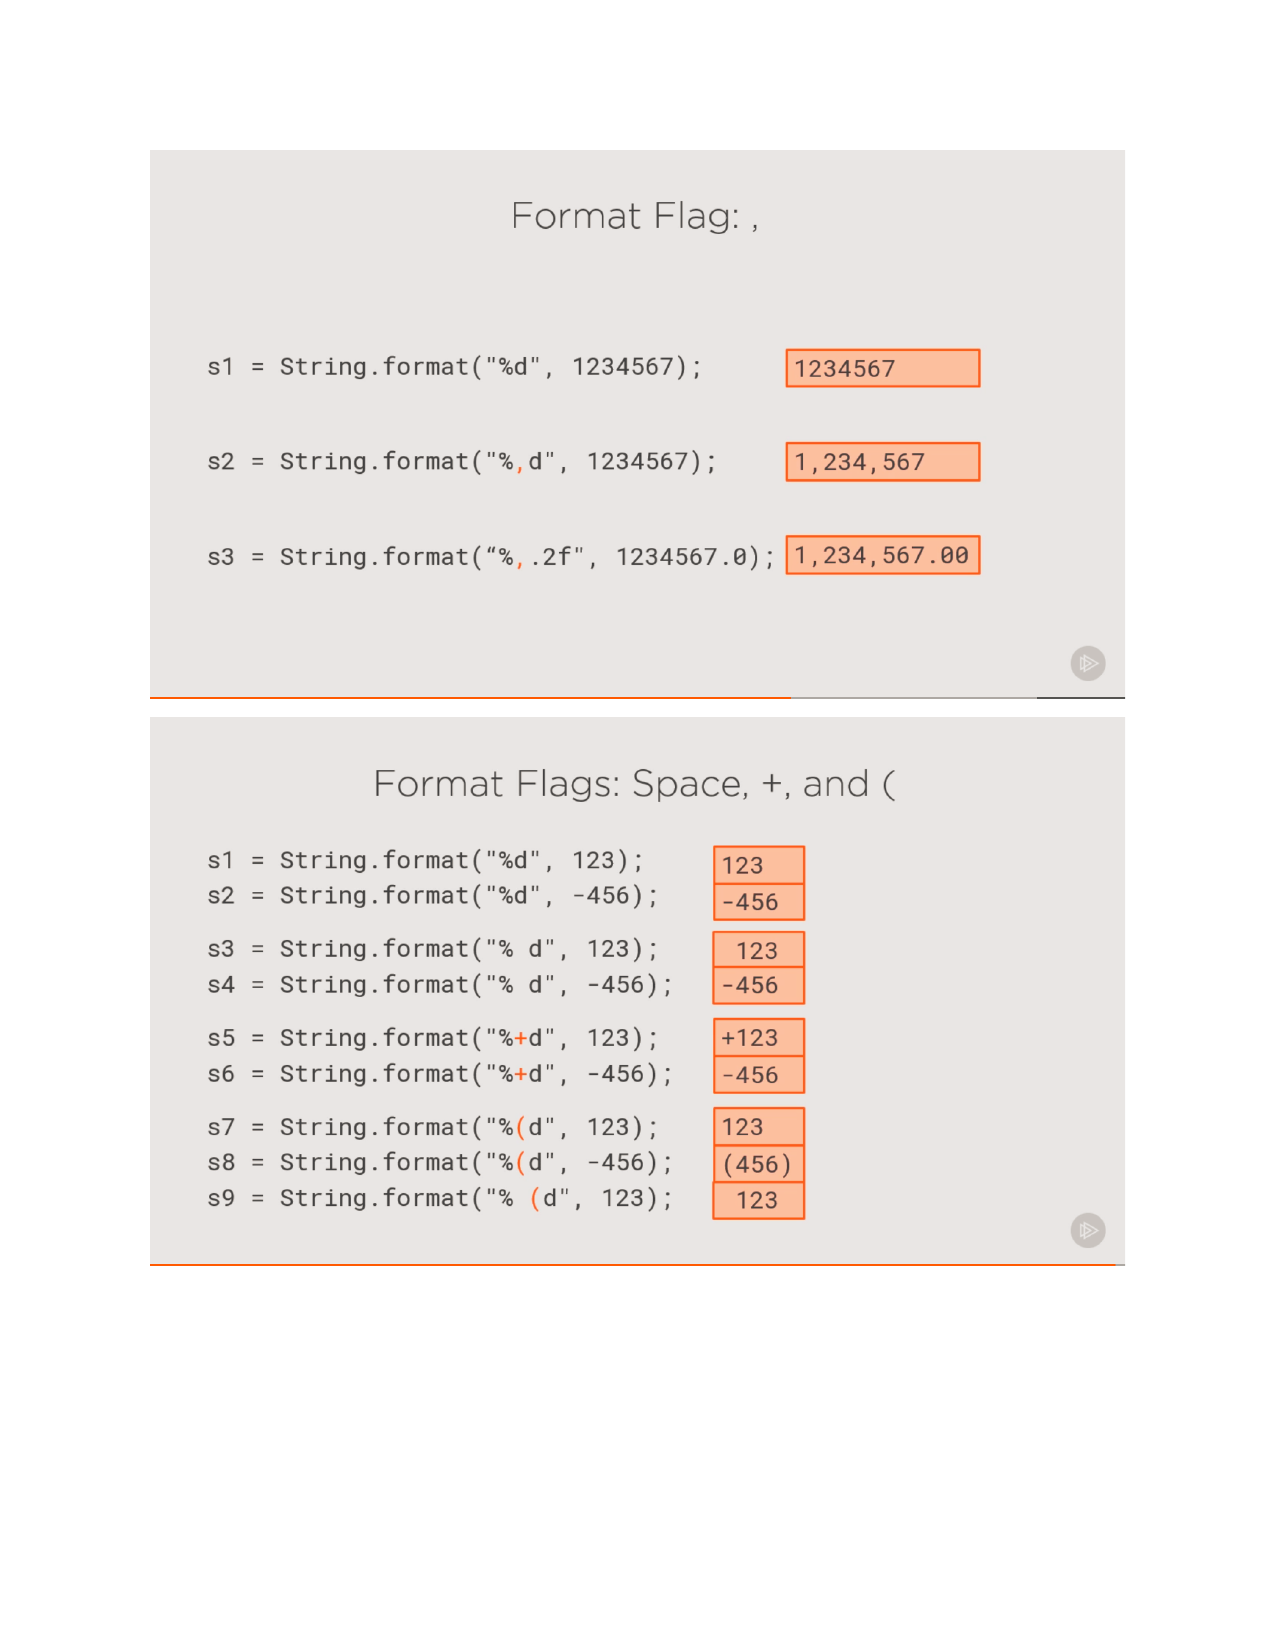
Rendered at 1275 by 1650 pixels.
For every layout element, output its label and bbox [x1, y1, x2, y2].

picture [150, 717, 1125, 1266]
picture [150, 150, 1125, 699]
